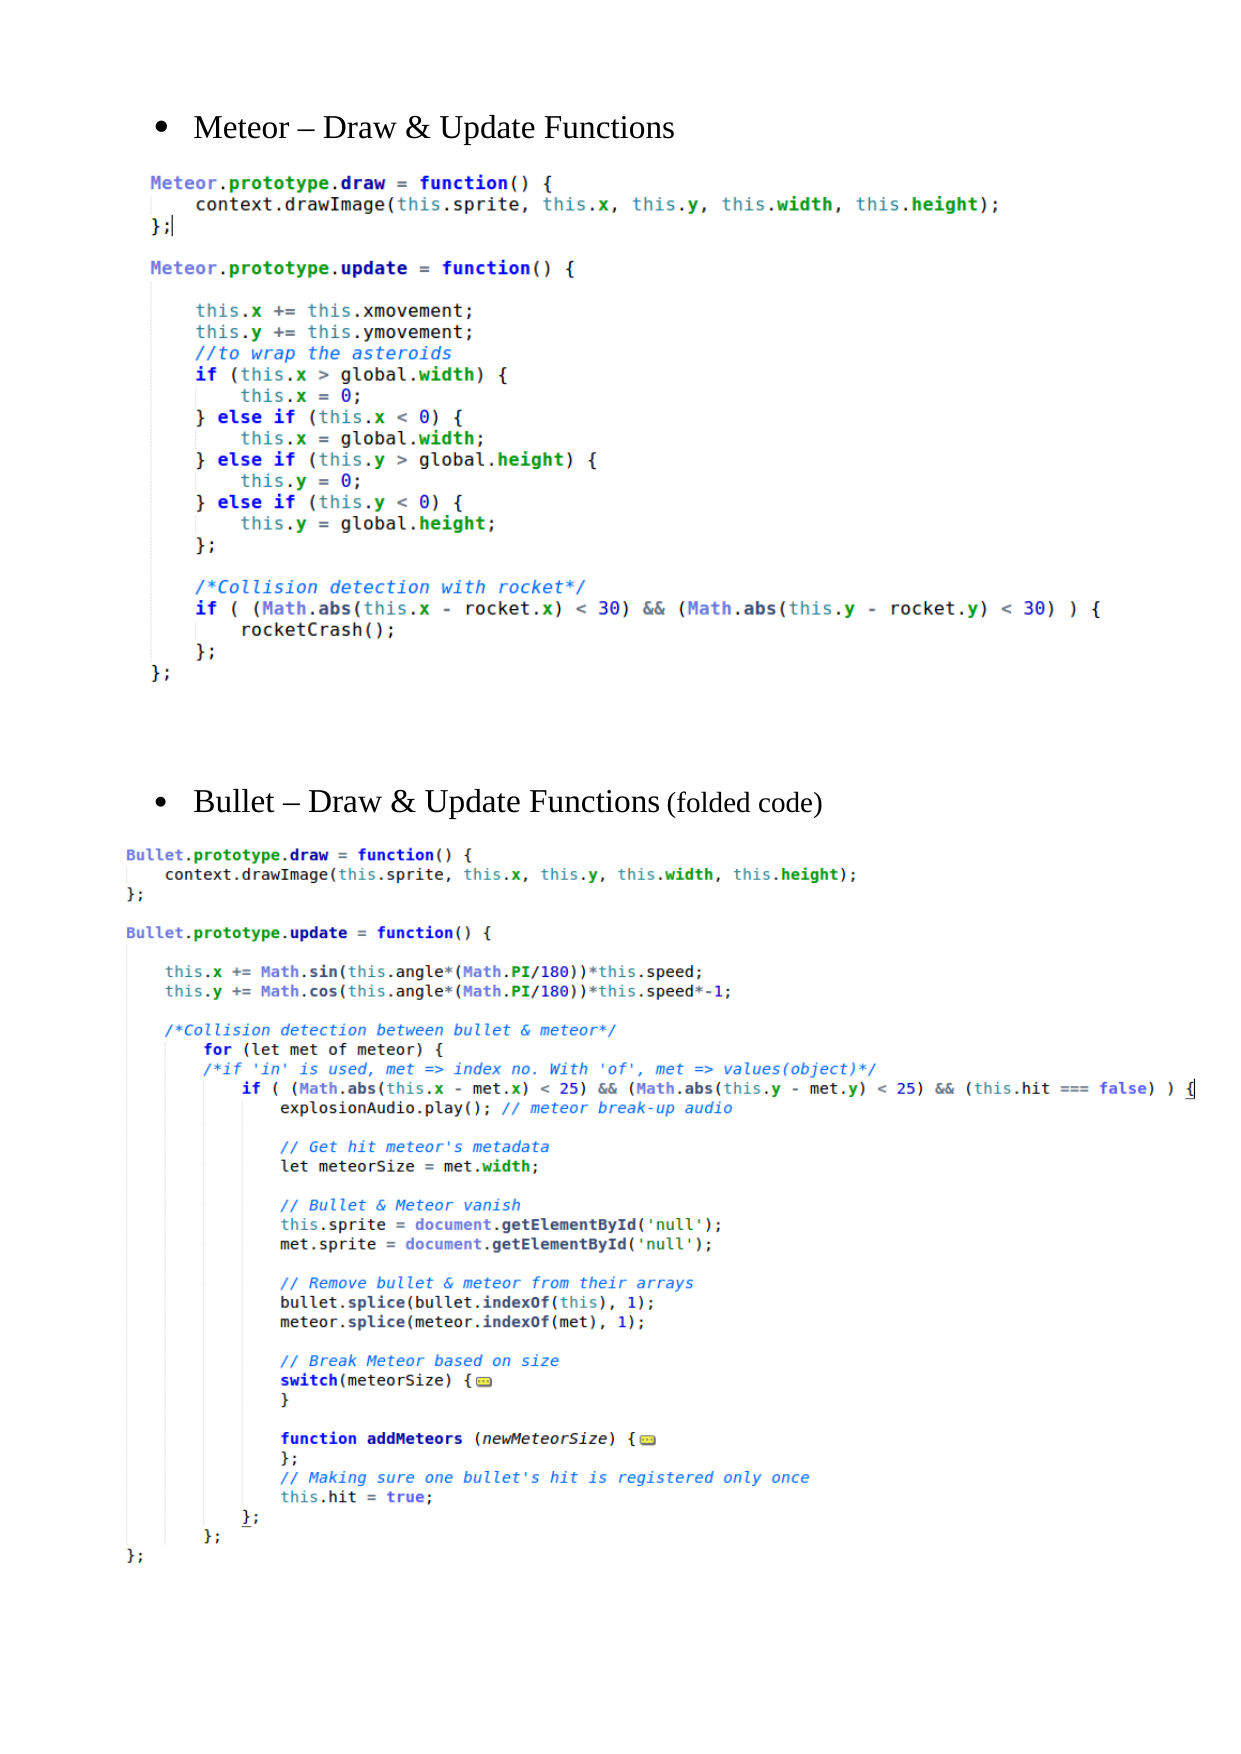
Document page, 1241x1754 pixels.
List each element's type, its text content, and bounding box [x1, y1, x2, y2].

list Bullet – Draw & Update Functions (folded code) [670, 792, 1122, 817]
picture [118, 168, 1123, 693]
list Meteor – Draw & Update Functions [156, 118, 1122, 143]
picture [109, 842, 1225, 1565]
list Bullet – Draw & Update Functions (folded code) [156, 792, 673, 817]
